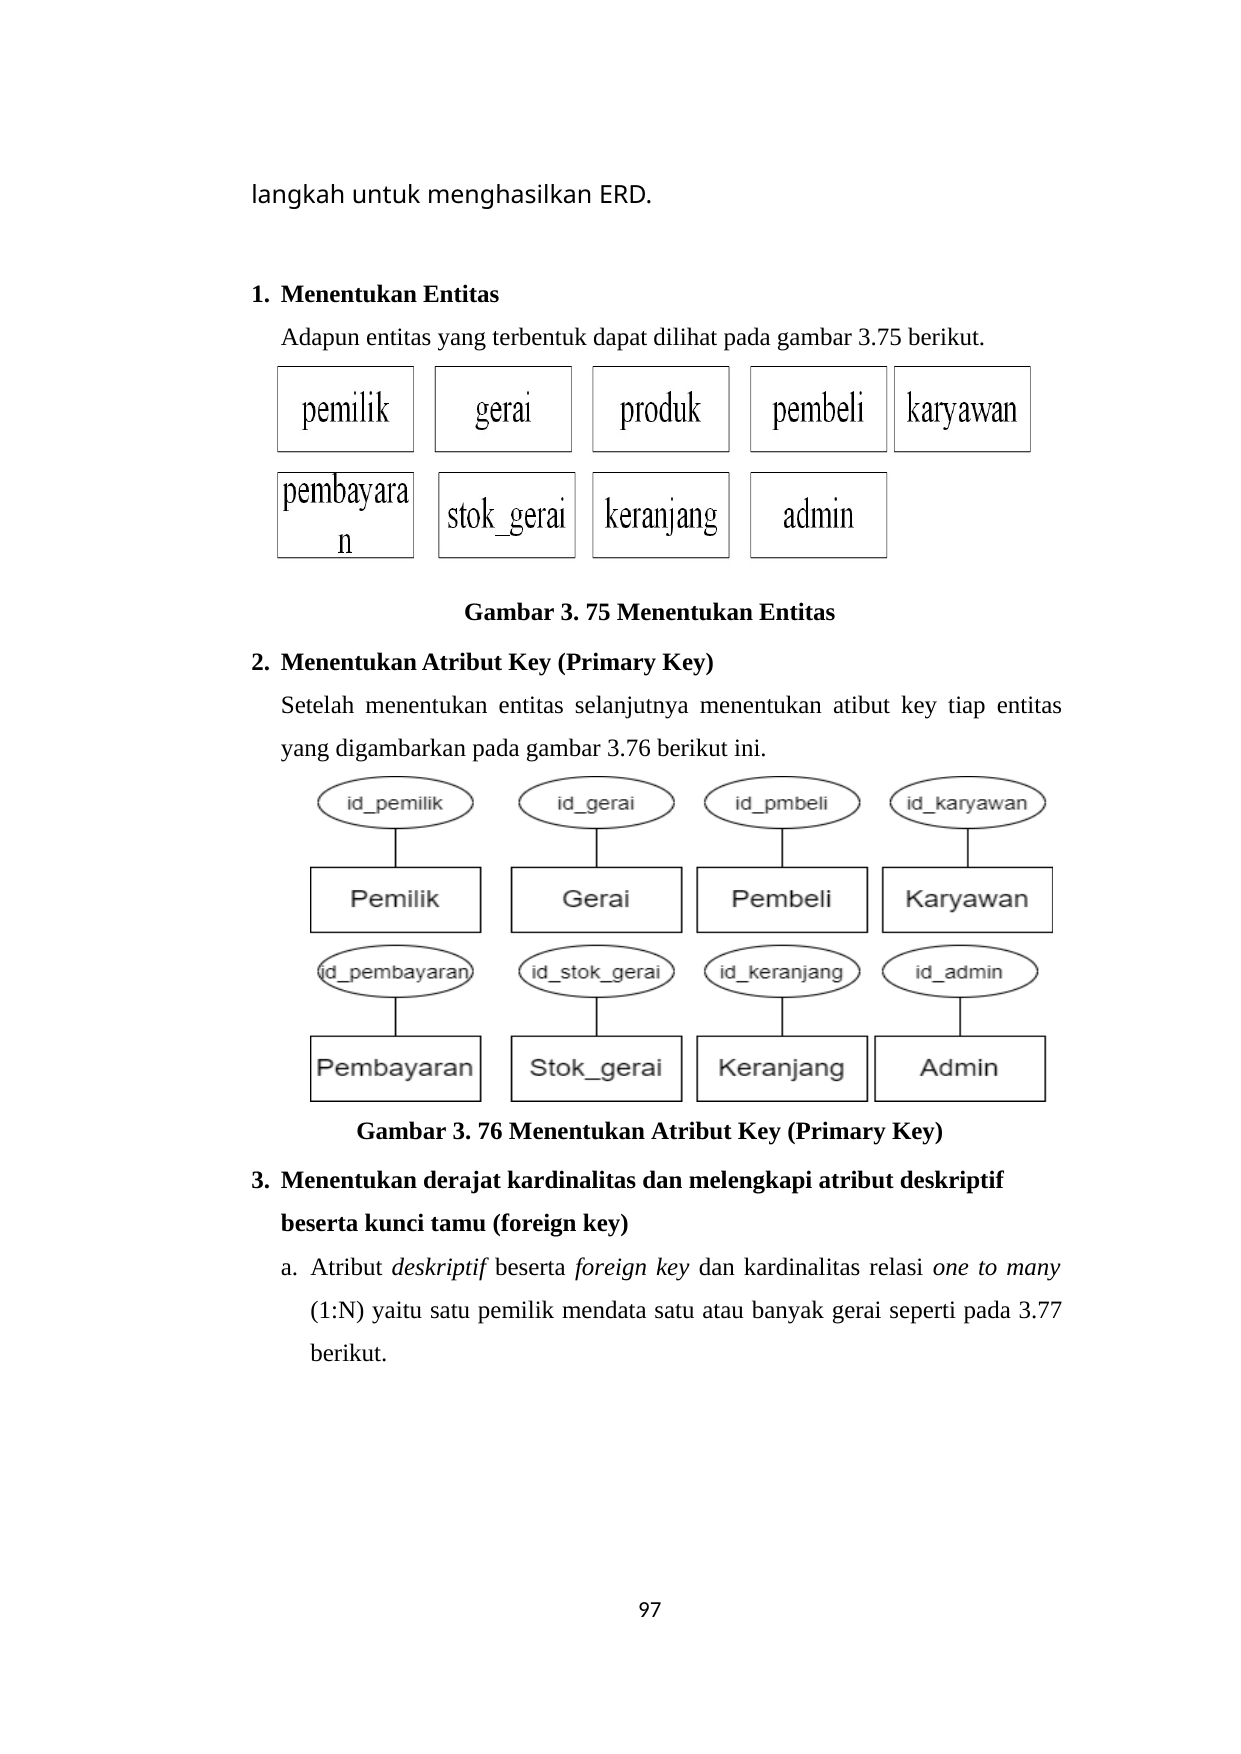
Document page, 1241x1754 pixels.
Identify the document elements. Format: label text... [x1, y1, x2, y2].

list Menentukan Atribut Key (Primary Key) [251, 647, 1063, 676]
text Setelah menentukan entitas selanjutnya menentukan atibut key tiap entitas yang digambarkan pada gambar 3.76 berikut ini. [281, 690, 1063, 762]
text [251, 177, 1063, 211]
picture [310, 776, 1053, 1102]
list Menentukan Entitas [251, 279, 1063, 308]
picture [265, 365, 1035, 584]
list Atribut deskriptif beserta foreign key dan kardinalitas relasi one to many (1:N) yaitu satu pemilik mendata satu atau banyak gerai seperti pada 3.77 berikut. [281, 1252, 1063, 1367]
text Gambar 3. 75 Menentukan Entitas [236, 597, 1063, 626]
list Adapun entitas yang terbentuk dapat dilihat pada gambar 3.75 berikut. [281, 322, 1063, 351]
list Menentukan derajat kardinalitas dan melengkapi atribut deskriptif beserta kunci tamu (foreign key) [251, 1165, 1063, 1237]
text Gambar 3. 76 Menentukan Atribut Key (Primary Key) [236, 1116, 1063, 1144]
